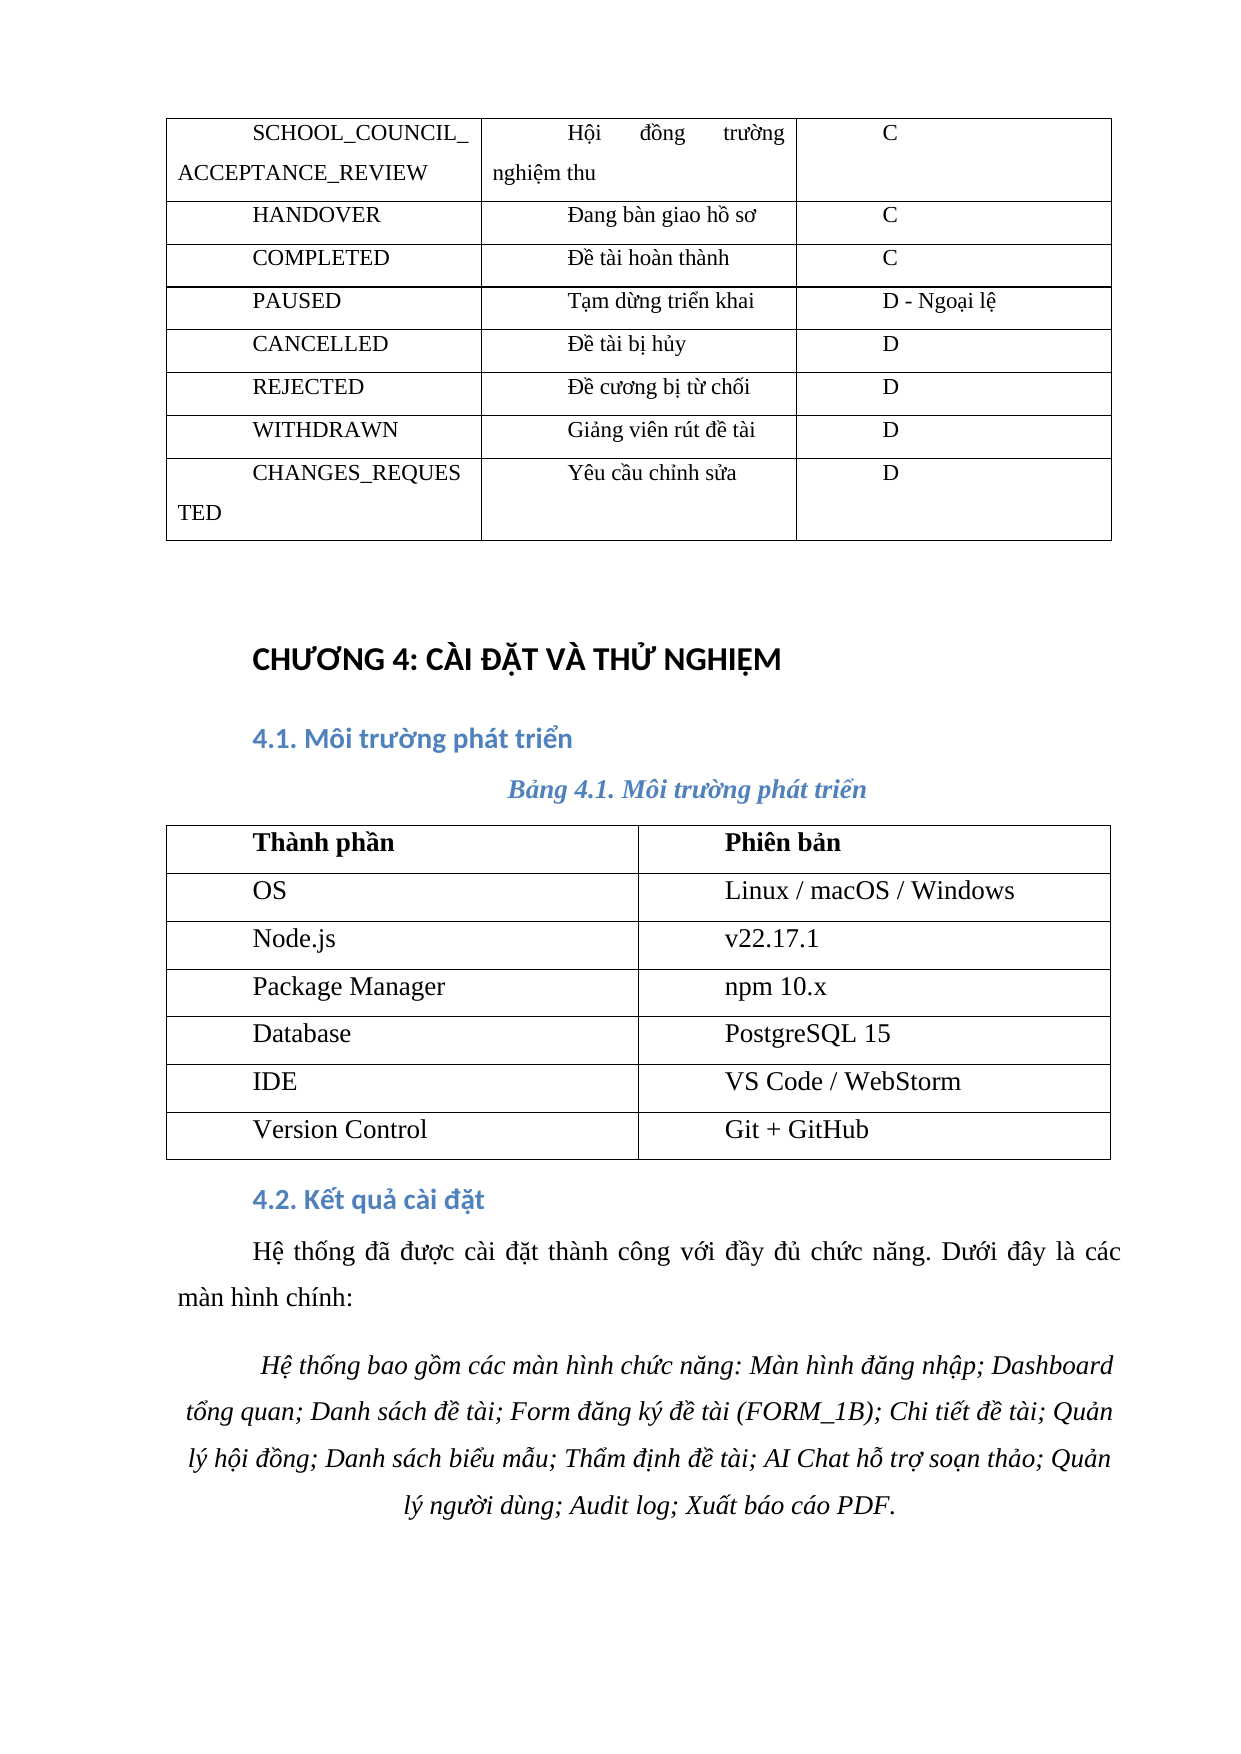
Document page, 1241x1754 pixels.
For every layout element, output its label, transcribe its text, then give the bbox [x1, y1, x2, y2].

table_cell v22.17.1 [639, 922, 1110, 968]
table_cell D [797, 373, 1111, 415]
table_cell Đang bàn giao hồ sơ [482, 202, 796, 243]
table_cell Node.js [167, 922, 638, 968]
subtitle 4.1. Môi trường phát triển [177, 720, 1122, 756]
text Hệ thống đã được cài đặt thành công với đầy đủ chức năng. Dưới đây là các màn hình chính: [177, 1235, 1122, 1312]
table_cell Linux / macOS / Windows [639, 874, 1110, 921]
table_cell PostgreSQL 15 [639, 1017, 1110, 1064]
text Bảng 4.1. Môi trường phát triển [177, 773, 1122, 804]
table_cell CANCELLED [167, 330, 481, 372]
table_cell npm 10.x [639, 970, 1110, 1016]
subtitle CHƯƠNG 4: CÀI ĐẶT VÀ THỬ NGHIỆM [177, 638, 1122, 679]
table_cell C [797, 245, 1111, 286]
table_cell Tạm dừng triển khai [482, 288, 796, 329]
table_cell IDE [167, 1065, 638, 1112]
subtitle 4.2. Kết quả cài đặt [177, 1181, 1122, 1217]
table_cell Giảng viên rút đề tài [482, 416, 796, 458]
table_cell Hội đồng trường nghiệm thu [482, 119, 796, 201]
table_header Phiên bản [639, 826, 1110, 873]
table_cell REJECTED [167, 373, 481, 415]
table_cell D [797, 416, 1111, 458]
table_cell SCHOOL_COUNCIL_ACCEPTANCE_REVIEW [167, 119, 481, 201]
table_cell Version Control [167, 1113, 638, 1159]
table_cell Database [167, 1017, 638, 1064]
table_cell D [797, 459, 1111, 540]
table_cell D [797, 330, 1111, 372]
table_cell Package Manager [167, 970, 638, 1016]
table_cell Git + GitHub [639, 1113, 1110, 1159]
table_cell PAUSED [167, 288, 481, 329]
table_cell HANDOVER [167, 202, 481, 243]
text Hệ thống bao gồm các màn hình chức năng: Màn hình đăng nhập; Dashboard tổng quan; Danh sách đề tài; Form đăng ký đề tài (FORM_1B); Chi tiết đề tài; Quản lý hội đồng; Danh sách biểu mẫu; Thẩm định đề tài; AI Chat hỗ trợ soạn thảo; Quản lý người dùng; Audit log; Xuất báo cáo PDF. [177, 1349, 1122, 1520]
table_cell COMPLETED [167, 245, 481, 286]
table_cell Yêu cầu chỉnh sửa [482, 459, 796, 540]
table_cell C [797, 202, 1111, 243]
table_cell CHANGES_REQUESTED [167, 459, 481, 540]
table_cell Đề tài hoàn thành [482, 245, 796, 286]
table_cell OS [167, 874, 638, 921]
table_cell C [797, 119, 1111, 201]
table_cell WITHDRAWN [167, 416, 481, 458]
table_cell VS Code / WebStorm [639, 1065, 1110, 1112]
table_cell Đề tài bị hủy [482, 330, 796, 372]
table_header Thành phần [167, 826, 638, 873]
table_cell D - Ngoại lệ [797, 288, 1111, 329]
table_cell Đề cương bị từ chối [482, 373, 796, 415]
